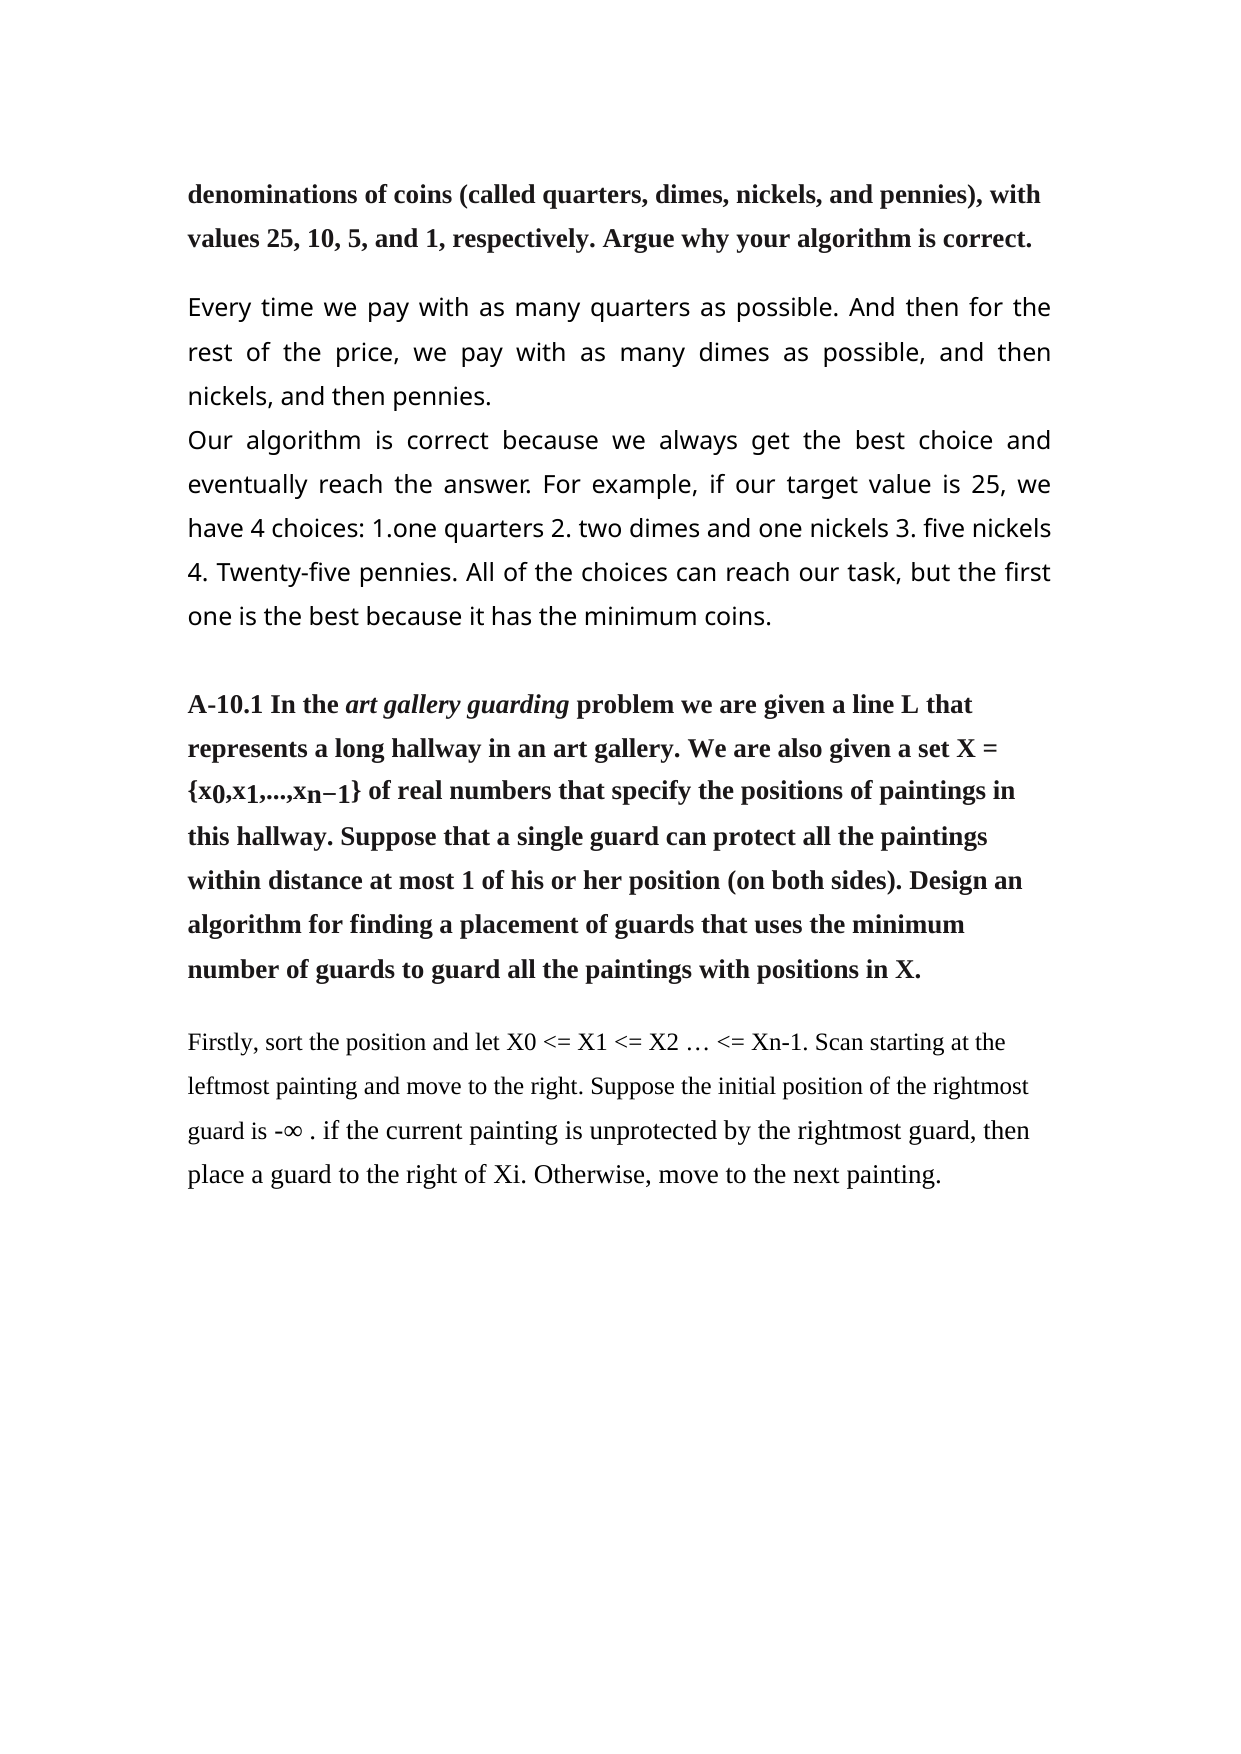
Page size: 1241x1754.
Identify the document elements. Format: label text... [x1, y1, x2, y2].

text Firstly, sort the position and let X0 <= X1 <= X2 … <= Xn-1. Scan starting at the leftmost painting and move to the right. Suppose the initial position of the rightmost guard is -∞ . if the current painting is unprotected by the rightmost guard, then place a guard to the right of Xi. Otherwise, move to the next painting. [187, 1019, 1053, 1196]
text Our algorithm is correct because we always get the best choice and eventually reach the answer. For example, if our target value is 25, we have 4 choices: 1.one quarters 2. two dimes and one nickels 3. five nickels 4. Twenty-five pennies. All of the choices can reach our task, but the first one is the best because it has the minimum coins. [187, 417, 1053, 638]
text Every time we pay with as many quarters as possible. And then for the rest of the price, we pay with as many dimes as possible, and then nickels, and then pennies. [187, 285, 1053, 417]
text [187, 172, 1053, 260]
text A-10.1 In the art gallery guarding problem we are given a line L that represents a long hallway in an art gallery. We are also given a set X = {x0,x1,...,xn−1} of real numbers that specify the positions of paintings in this hallway. Suppose that a single guard can protect all the paintings within distance at most 1 of his or her position (on both sides). Design an algorithm for finding a placement of guards that uses the minimum number of guards to guard all the paintings with positions in X. [187, 682, 1053, 990]
